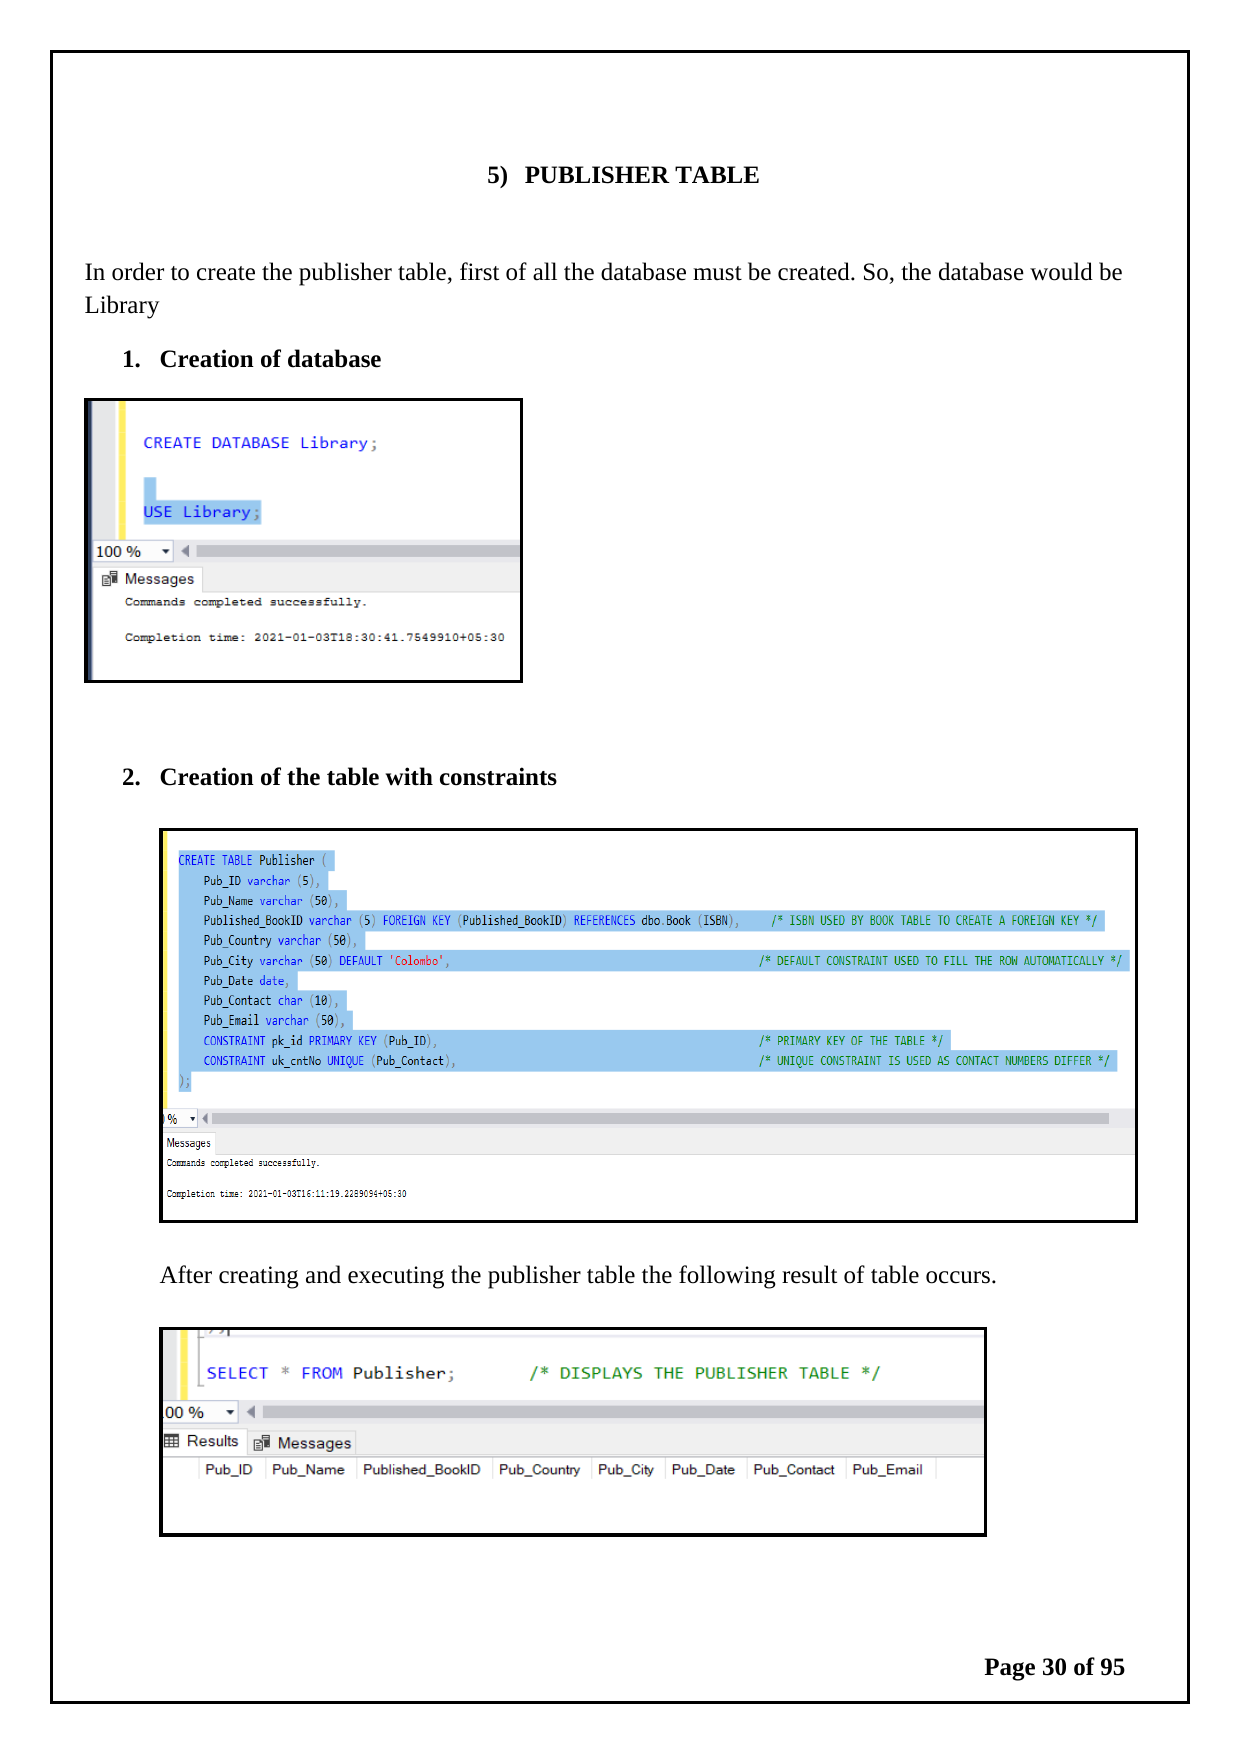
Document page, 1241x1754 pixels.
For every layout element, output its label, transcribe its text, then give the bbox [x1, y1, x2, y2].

text In order to create the publisher table, first of all the database must be created. So, the database would be Library [84, 257, 1125, 319]
subtitle PUBLISHER TABLE [122, 160, 1125, 189]
picture [88, 401, 520, 680]
picture [163, 831, 1135, 1220]
list Creation of the table with constraints [122, 762, 1125, 791]
list After creating and executing the publisher table the following result of table occurs. [159, 1261, 1125, 1289]
list Creation of database [122, 344, 1125, 373]
picture [163, 1330, 984, 1533]
